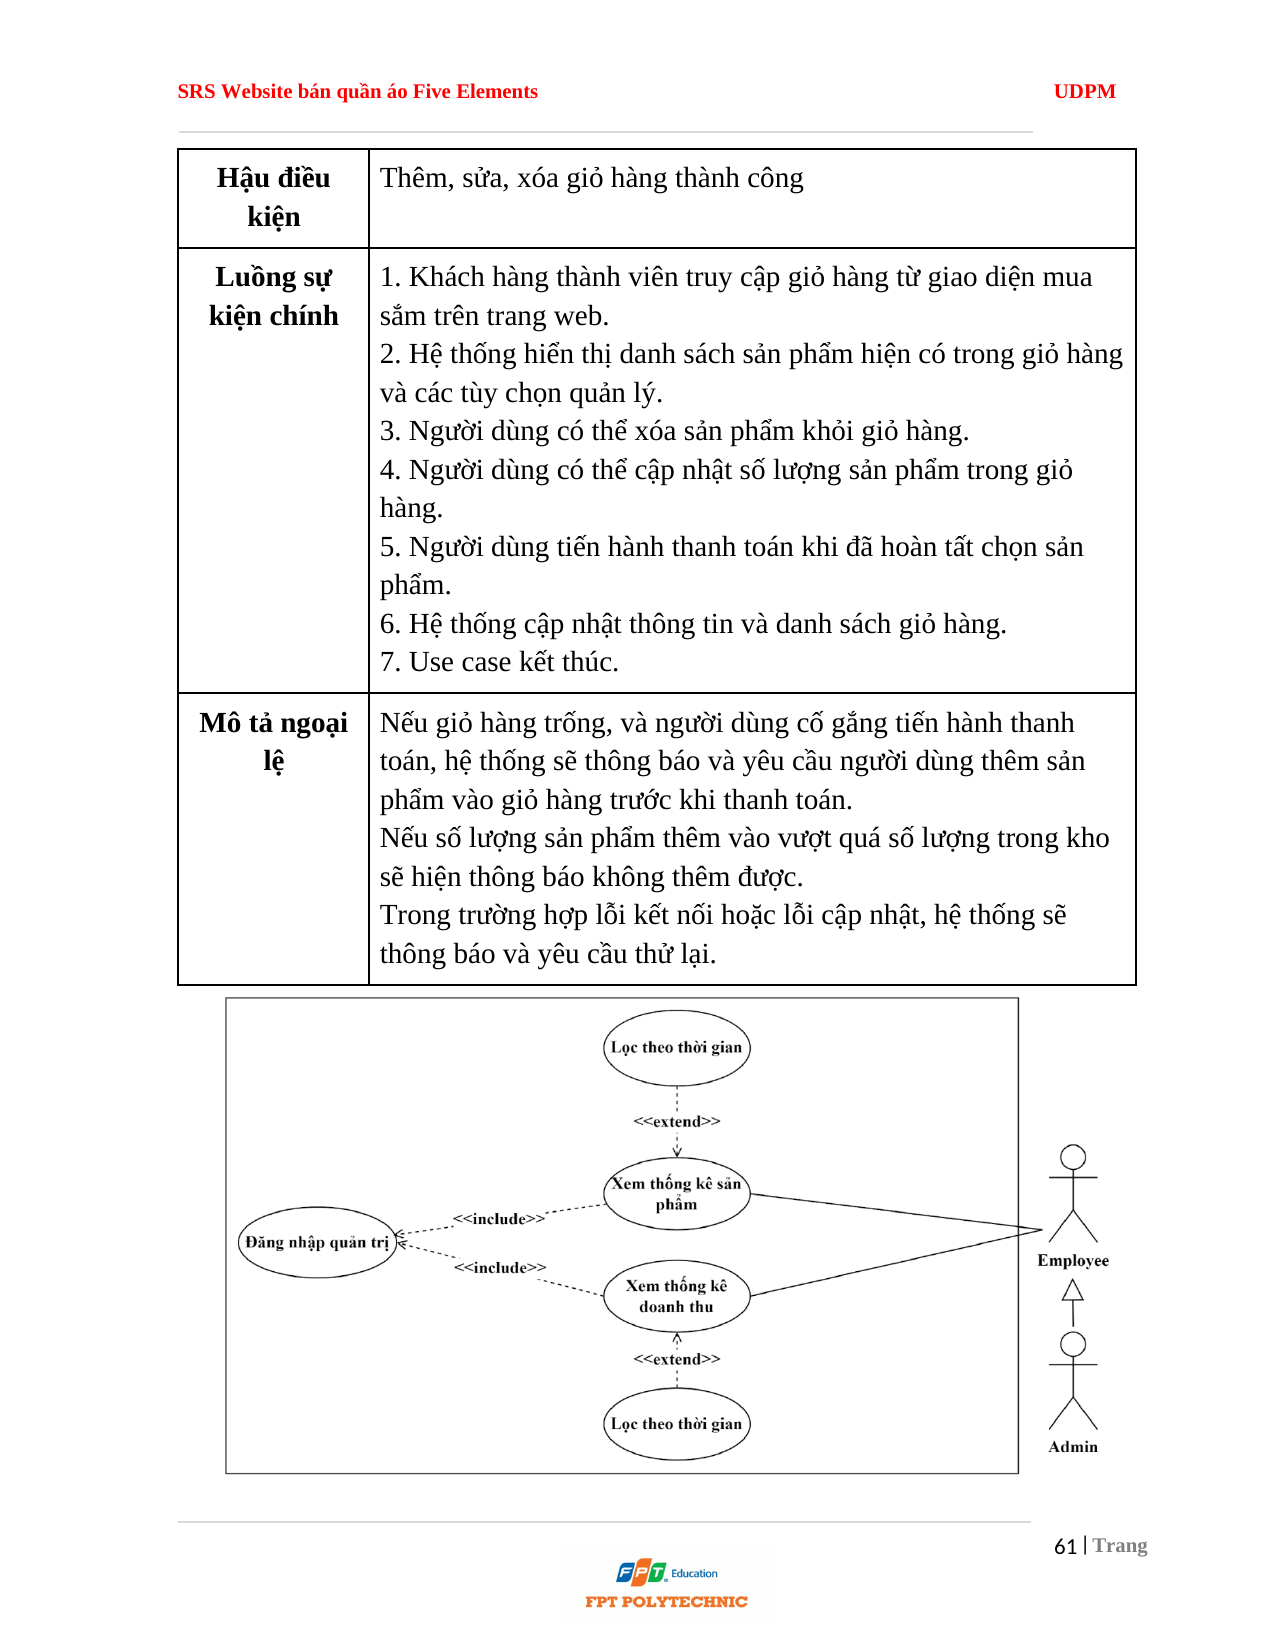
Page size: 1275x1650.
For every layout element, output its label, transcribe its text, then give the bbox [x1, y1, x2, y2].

table_cell Luồng sự kiện chính [179, 249, 368, 692]
table_cell 1. Khách hàng thành viên truy cập giỏ hàng từ giao diện mua sắm trên trang web. 2. Hệ thống hiển thị danh sách sản phẩm hiện có trong giỏ hàng và các tùy chọn quản lý. 3. Người dùng có thể xóa sản phẩm khỏi giỏ hàng. 4. Người dùng có thể cập nhật số lượng sản phẩm trong giỏ hàng. 5. Người dùng tiến hành thanh toán khi đã hoàn tất chọn sản phẩm. 6. Hệ thống cập nhật thông tin và danh sách giỏ hàng. 7. Use case kết thúc. [370, 249, 1135, 692]
table_cell Hậu điều kiện [179, 150, 368, 247]
picture [561, 1545, 773, 1622]
picture [213, 986, 1121, 1486]
table_cell Mô tả ngoại lệ [179, 694, 368, 984]
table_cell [370, 150, 1135, 247]
table_cell Nếu giỏ hàng trống, và người dùng cố gắng tiến hành thanh toán, hệ thống sẽ thông báo và yêu cầu người dùng thêm sản phẩm vào giỏ hàng trước khi thanh toán. Nếu số lượng sản phẩm thêm vào vượt quá số lượng trong kho sẽ hiện thông báo không thêm được. Trong trường hợp lỗi kết nối hoặc lỗi cập nhật, hệ thống sẽ thông báo và yêu cầu thử lại. [370, 694, 1135, 984]
